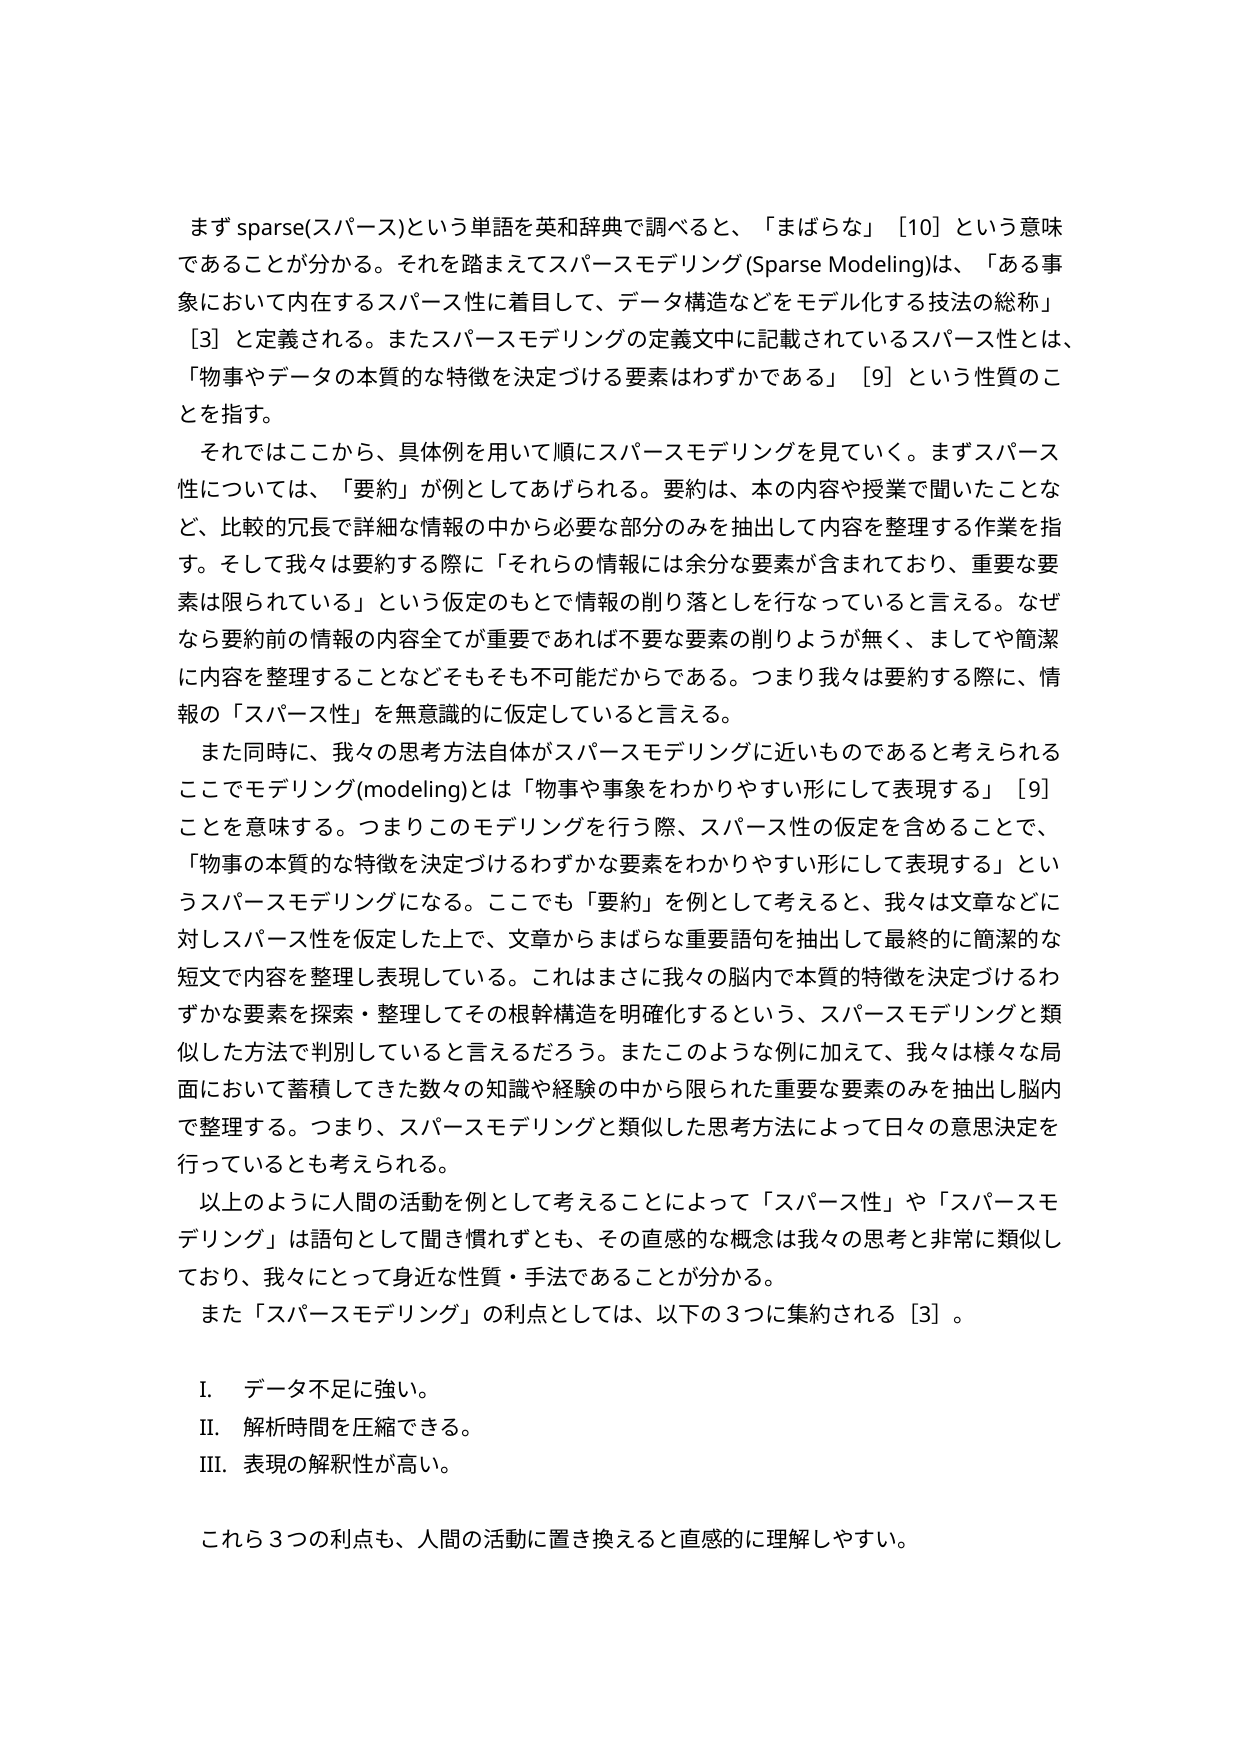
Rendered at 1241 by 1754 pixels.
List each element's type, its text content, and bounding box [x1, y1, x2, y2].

text それではここから、具体例を用いて順にスパースモデリングを見ていく。まずスパース性については、「要約」が例としてあげられる。要約は、本の内容や授業で聞いたことなど、比較的冗長で詳細な情報の中から必要な部分のみを抽出して内容を整理する作業を指す。そして我々は要約する際に「それらの情報には余分な要素が含まれており、重要な要素は限られている」という仮定のもとで情報の削り落としを行なっていると言える。なぜなら要約前の情報の内容全てが重要であれば不要な要素の削りようが無く、ましてや簡潔に内容を整理することなどそもそも不可能だからである。つまり我々は要約する際に、情報の「スパース性」を無意識的に仮定していると言える。 [177, 432, 1063, 732]
text まずsparse(スパース)という単語を英和辞典で調べると、「まばらな」［10］という意味であることが分かる。それを踏まえてスパースモデリング(Sparse Modeling)は、「ある事象において内在するスパース性に着目して、データ構造などをモデル化する技法の総称」［3］と定義される。またスパースモデリングの定義文中に記載されているスパース性とは、「物事やデータの本質的な特徴を決定づける要素はわずかである」［9］という性質のことを指す。 [177, 207, 1063, 432]
list 解析時間を圧縮できる。 [199, 1407, 1063, 1444]
text また同時に、我々の思考方法自体がスパースモデリングに近いものであると考えられる。ここでモデリング(modeling)とは「物事や事象をわかりやすい形にして表現する」［9］ことを意味する。つまりこのモデリングを行う際、スパース性の仮定を含めることで、「物事の本質的な特徴を決定づけるわずかな要素をわかりやすい形にして表現する」というスパースモデリングになる。ここでも「要約」を例として考えると、我々は文章などに対しスパース性を仮定した上で、文章からまばらな重要語句を抽出して最終的に簡潔的な短文で内容を整理し表現している。これはまさに我々の脳内で本質的特徴を決定づけるわずかな要素を探索・整理してその根幹構造を明確化するという、スパースモデリングと類似した方法で判別していると言えるだろう。またこのような例に加えて、我々は様々な局面において蓄積してきた数々の知識や経験の中から限られた重要な要素のみを抽出し脳内で整理する。つまり、スパースモデリングと類似した思考方法によって日々の意思決定を行っているとも考えられる。 [177, 732, 1063, 1182]
text 以上のように人間の活動を例として考えることによって「スパース性」や「スパースモデリング」は語句として聞き慣れずとも、その直感的な概念は我々の思考と非常に類似しており、我々にとって身近な性質・手法であることが分かる。 [177, 1182, 1063, 1294]
list データ不足に強い。 [199, 1369, 1063, 1407]
list 表現の解釈性が高い。 [199, 1444, 1063, 1482]
text また「スパースモデリング」の利点としては、以下の３つに集約される［3］。 [177, 1294, 1063, 1332]
text これら３つの利点も、人間の活動に置き換えると直感的に理解しやすい。 [177, 1519, 1063, 1557]
